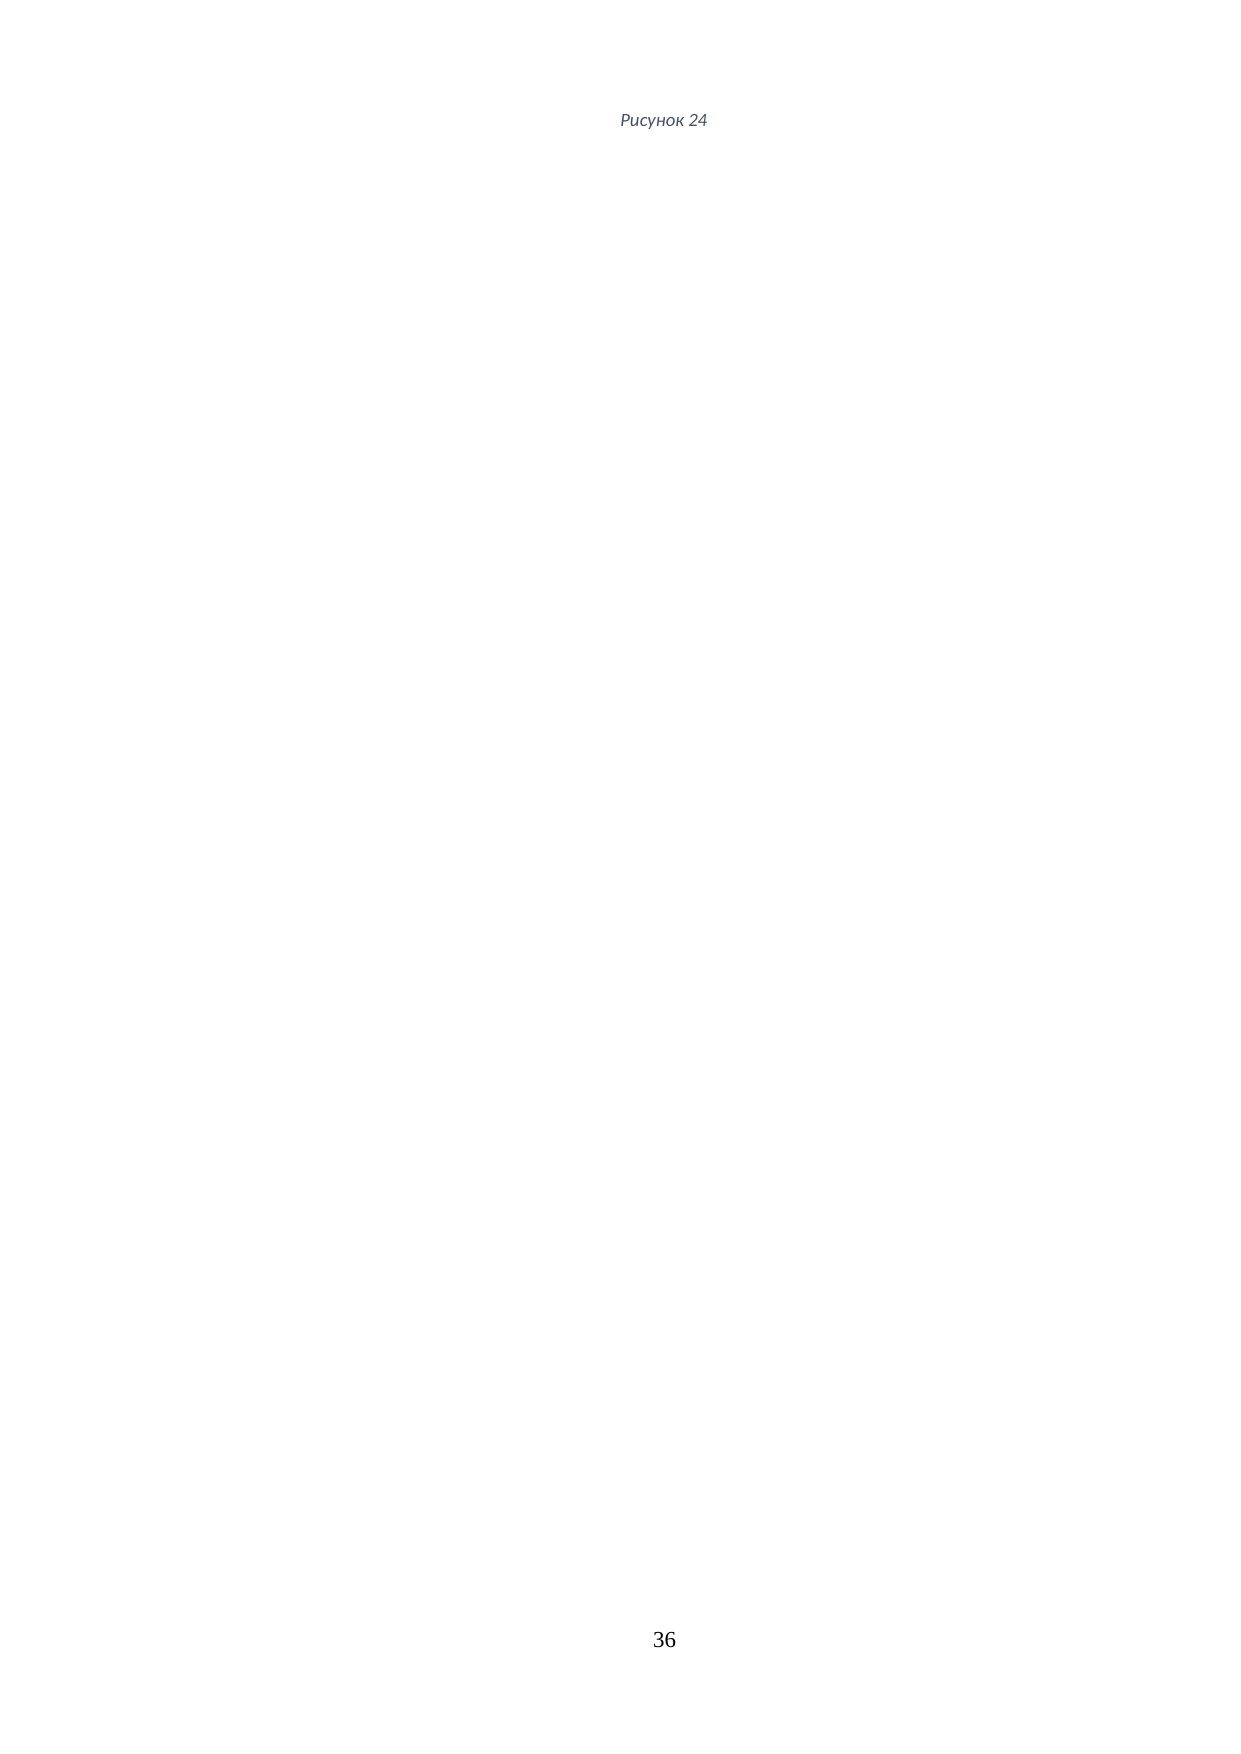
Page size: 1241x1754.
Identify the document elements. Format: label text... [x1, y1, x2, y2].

text Рисунок 24 [191, 108, 1138, 131]
